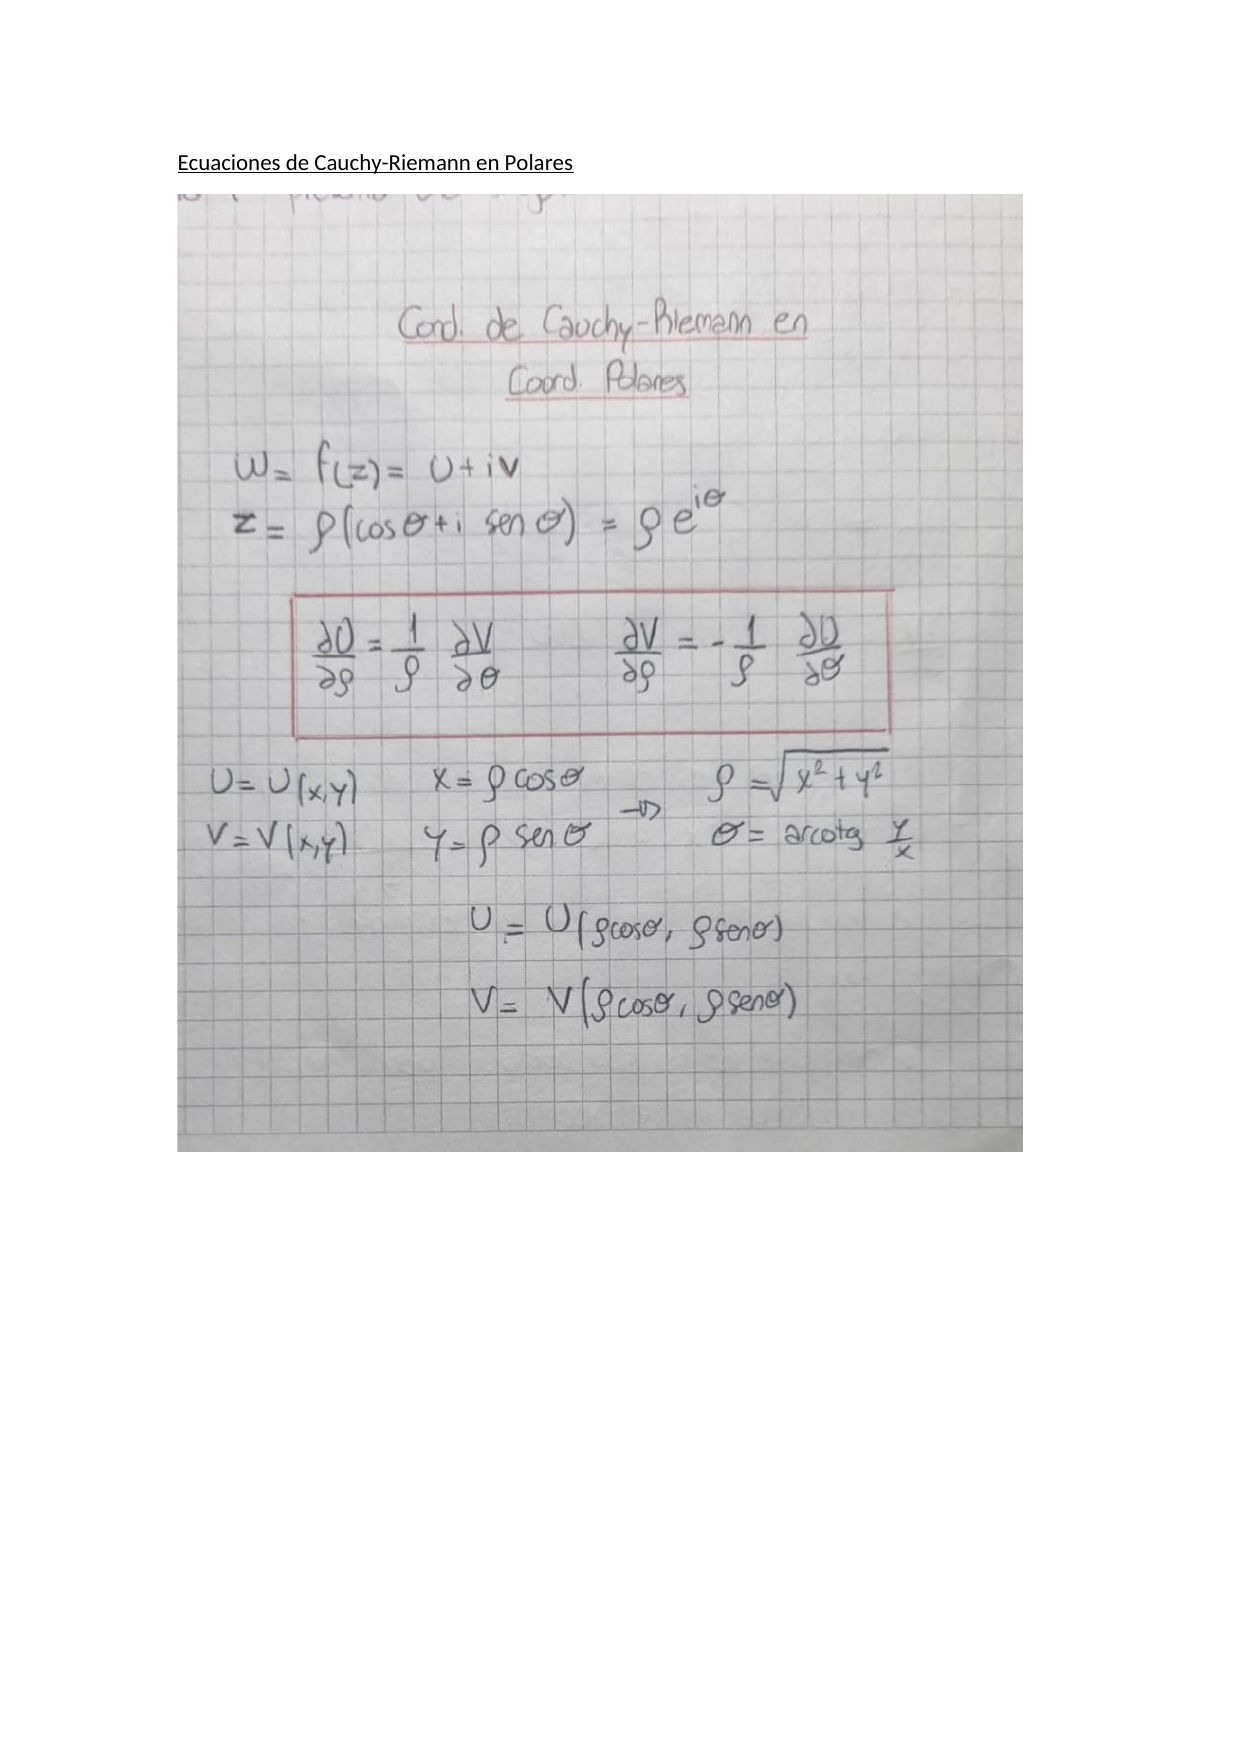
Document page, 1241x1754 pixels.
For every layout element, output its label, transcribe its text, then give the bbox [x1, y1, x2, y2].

picture [177, 194, 1023, 1152]
text Ecuaciones de Cauchy-Riemann en Polares [177, 148, 1063, 176]
